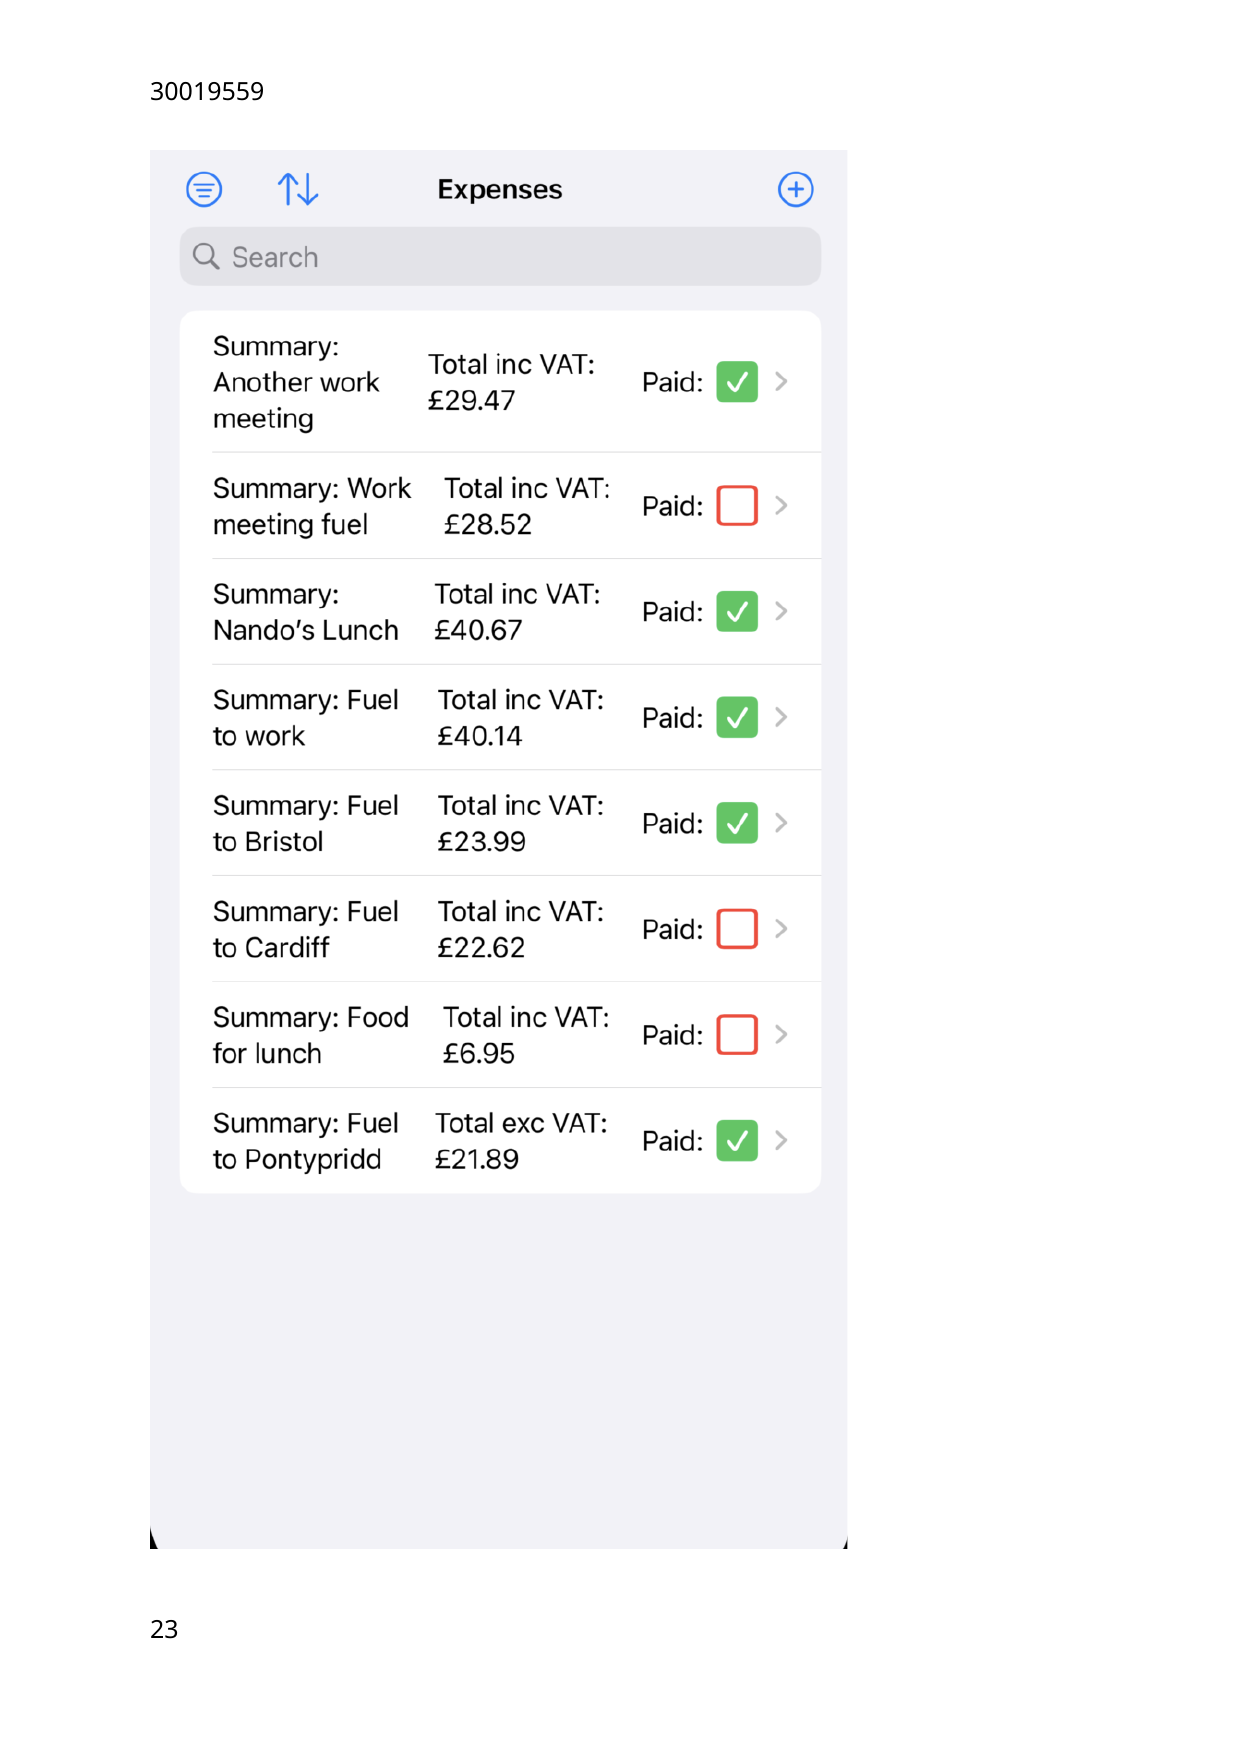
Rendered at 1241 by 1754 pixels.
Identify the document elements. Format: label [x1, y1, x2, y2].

picture [150, 150, 848, 1549]
